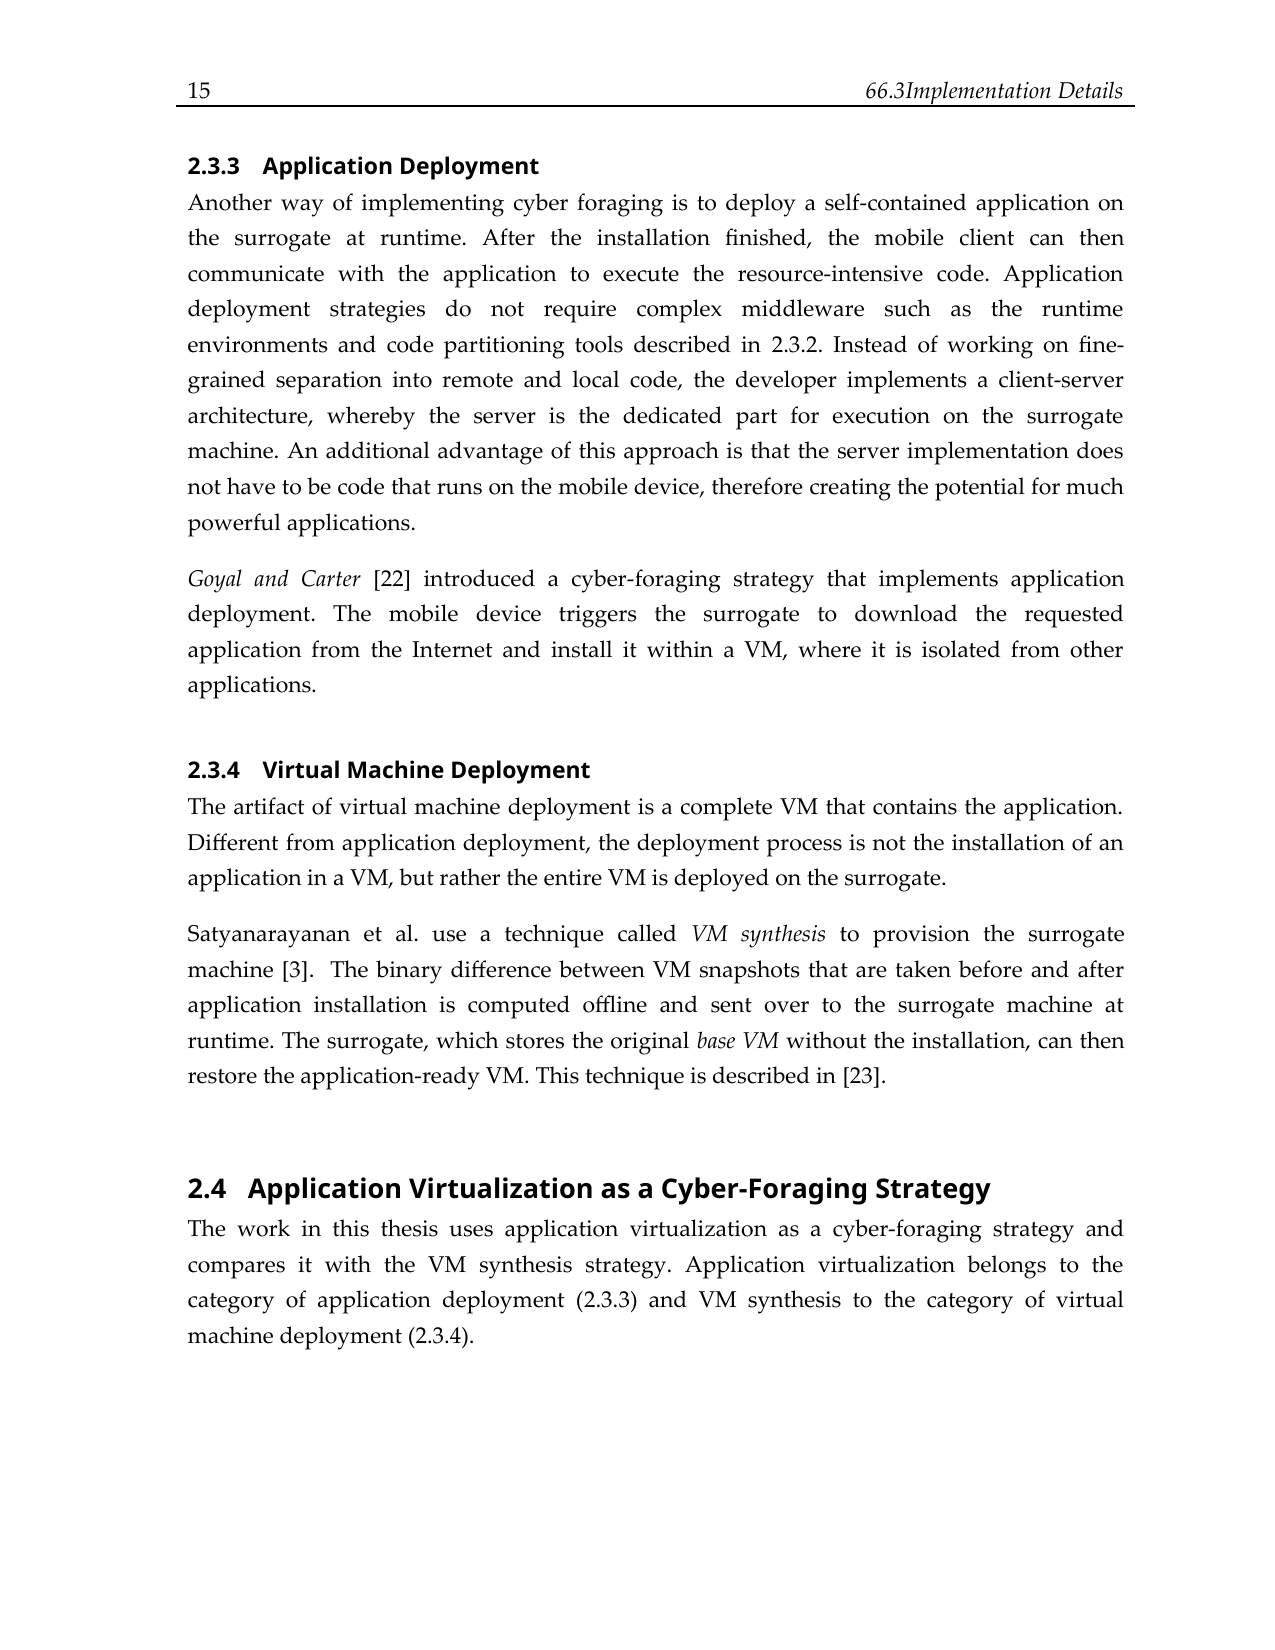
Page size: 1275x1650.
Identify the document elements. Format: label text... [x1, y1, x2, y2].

subtitle Application Virtualization as a Cyber-Foraging Strategy [187, 1170, 1125, 1207]
text The artifact of virtual machine deployment is a complete VM that contains the application. Different from application deployment, the deployment process is not the installation of an application in a VM, but rather the entire VM is deployed on the surrogate. [187, 790, 1125, 892]
subtitle Application Deployment [187, 150, 1125, 181]
text Satyanarayanan et al. use a technique called VM synthesis to provision the surrogate machine . The binary difference between VM snapshots that are taken before and after application installation is computed offline and sent over to the surrogate machine at runtime. The surrogate, which stores the original base VM without the installation, can then restore the application-ready VM. This technique is described in . [187, 917, 1125, 1090]
text The work in this thesis uses application virtualization as a cyber-foraging strategy and compares it with the VM synthesis strategy. Application virtualization belongs to the category of application deployment (2.3.3) and VM synthesis to the category of virtual machine deployment (2.3.4). [187, 1212, 1125, 1350]
text Another way of implementing cyber foraging is to deploy a self-contained application on the surrogate at runtime. After the installation finished, the mobile client can then communicate with the application to execute the resource-intensive code. Application deployment strategies do not require complex middleware such as the runtime environments and code partitioning tools described in 2.3.2. Instead of working on fine-grained separation into remote and local code, the developer implements a client-server architecture, whereby the server is the dedicated part for execution on the surrogate machine. An additional advantage of this approach is that the server implementation does not have to be code that runs on the mobile device, therefore creating the potential for much powerful applications. [187, 186, 1125, 537]
text Goyal and Carter introduced a cyber-foraging strategy that implements application deployment. The mobile device triggers the surrogate to download the requested application from the Internet and install it within a VM, where it is isolated from other applications. [187, 562, 1125, 699]
subtitle Virtual Machine Deployment [187, 754, 1125, 785]
